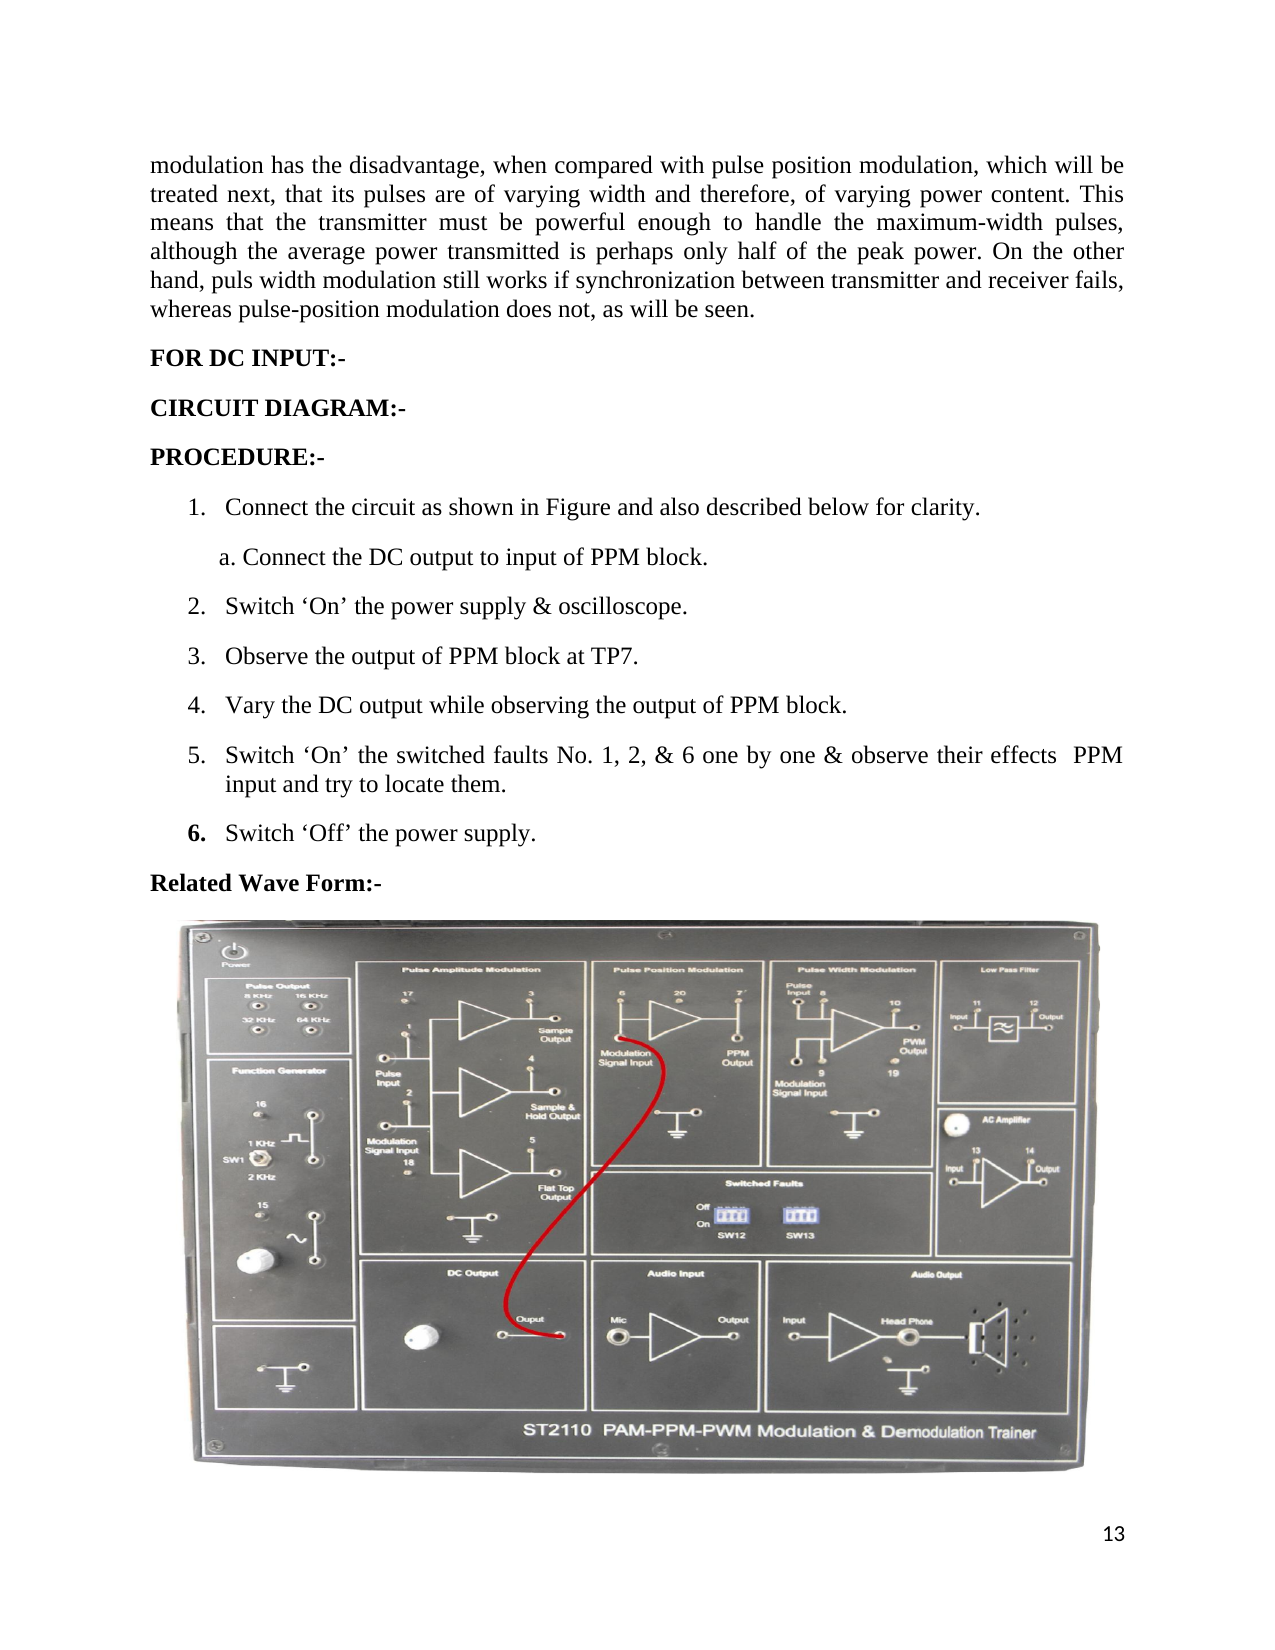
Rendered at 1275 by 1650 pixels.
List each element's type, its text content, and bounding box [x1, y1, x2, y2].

text a. Connect the DC output to input of PPM block. [150, 542, 1125, 570]
text PROCEDURE:- [150, 442, 1125, 471]
list Vary the DC output while observing the output of PPM block. [187, 690, 1125, 719]
list Switch ‘On’ the switched faults No. 1, 2, & 6 one by one & observe their effects PPM input and try to locate them. [187, 740, 1125, 797]
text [150, 150, 1125, 322]
list Switch ‘On’ the power supply & oscilloscope. [187, 591, 1125, 620]
list Observe the output of PPM block at TP7. [187, 641, 1125, 669]
picture [175, 920, 1100, 1474]
list Switch ‘Off’ the power supply. [187, 818, 1125, 847]
text Related Wave Form:- [150, 868, 1125, 897]
list Connect the circuit as shown in Figure and also described below for clarity. [187, 492, 1125, 521]
text FOR DC INPUT:- [150, 343, 1125, 372]
text CIRCUIT DIAGRAM:- [150, 393, 1125, 422]
